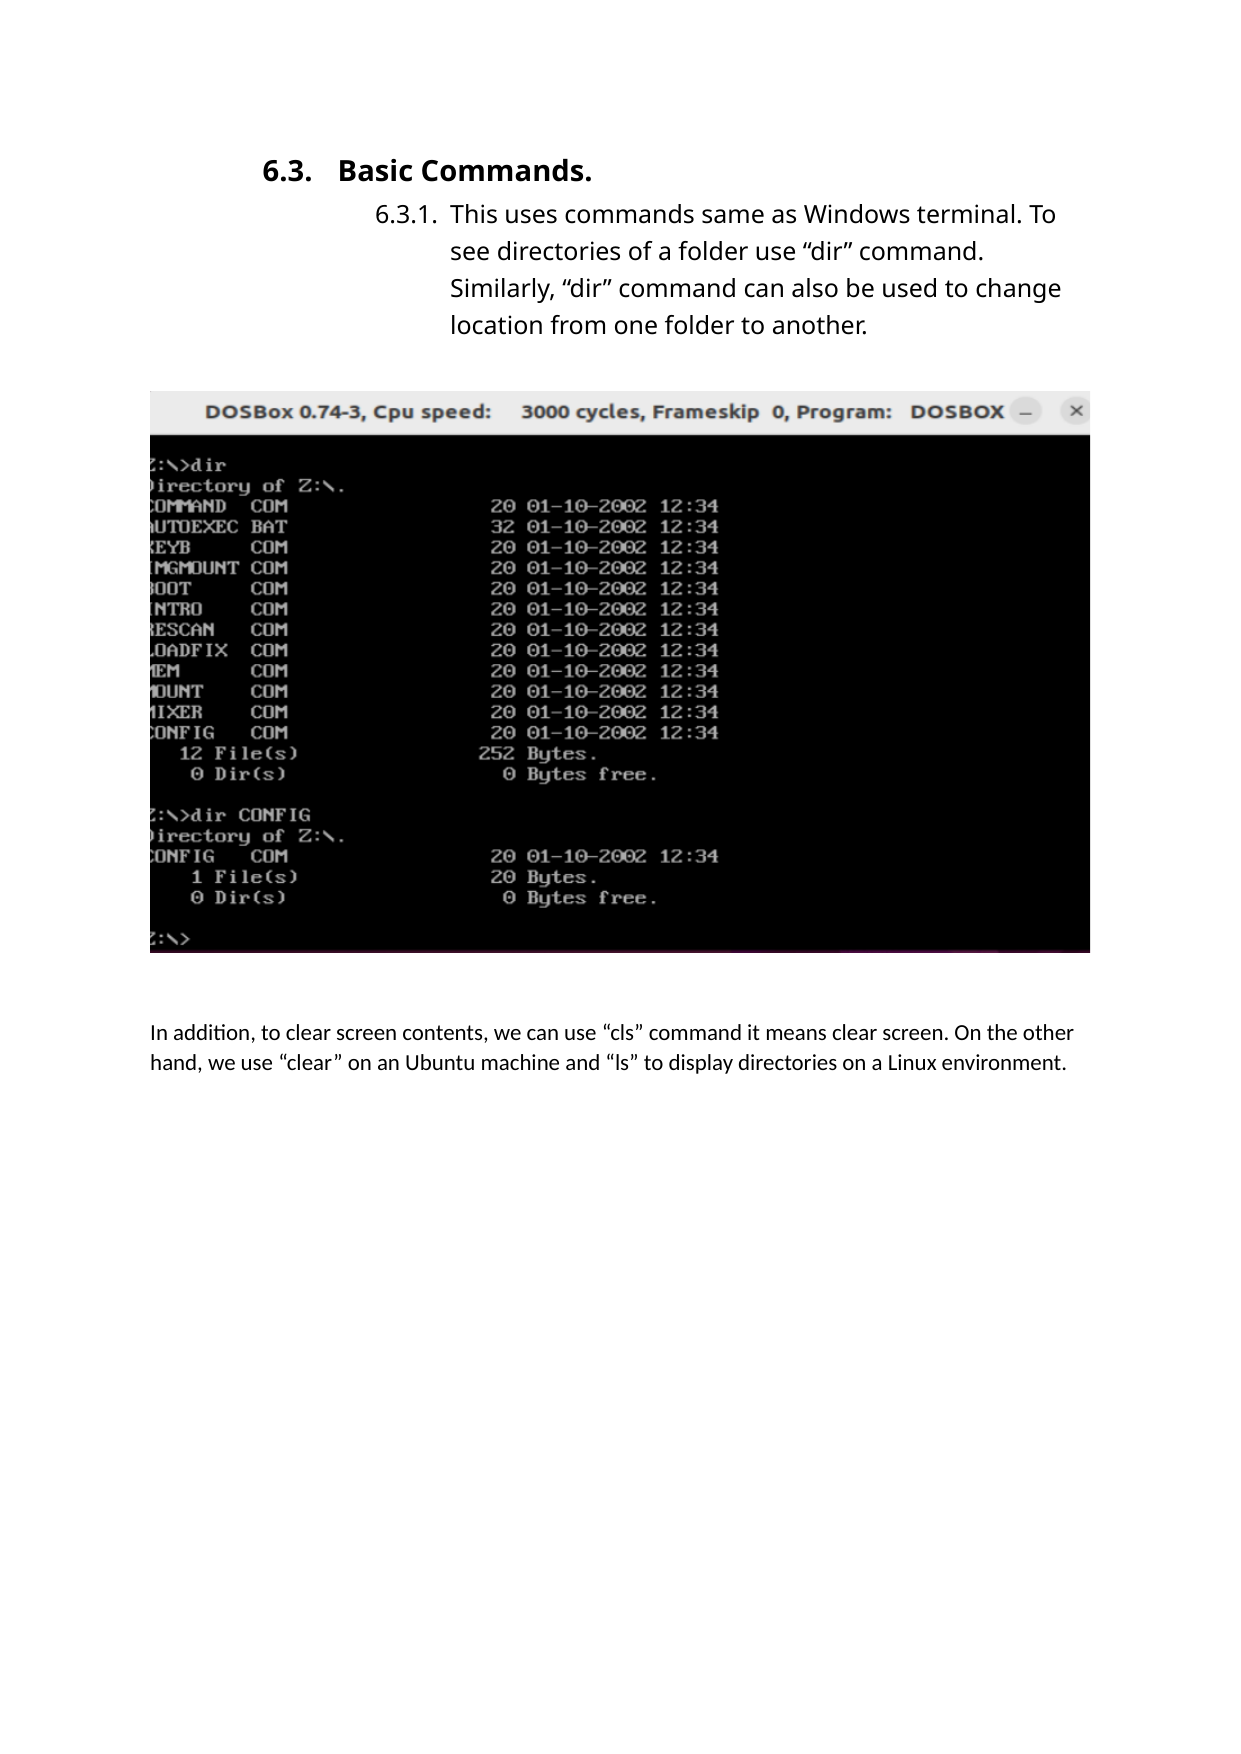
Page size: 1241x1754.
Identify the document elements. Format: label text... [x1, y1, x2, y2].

picture [150, 391, 1091, 953]
text In addition, to clear screen contents, we can use “cls” command it means clear screen. On the other hand, we use “clear” on an Ubuntu machine and “ls” to display directories on a Linux environment. [150, 1018, 1090, 1076]
subtitle Basic Commands. [262, 150, 1090, 190]
subtitle This uses commands same as Windows terminal. To see directories of a folder use “dir” command. Similarly, “dir” command can also be used to change location from one folder to another. [375, 197, 1090, 341]
